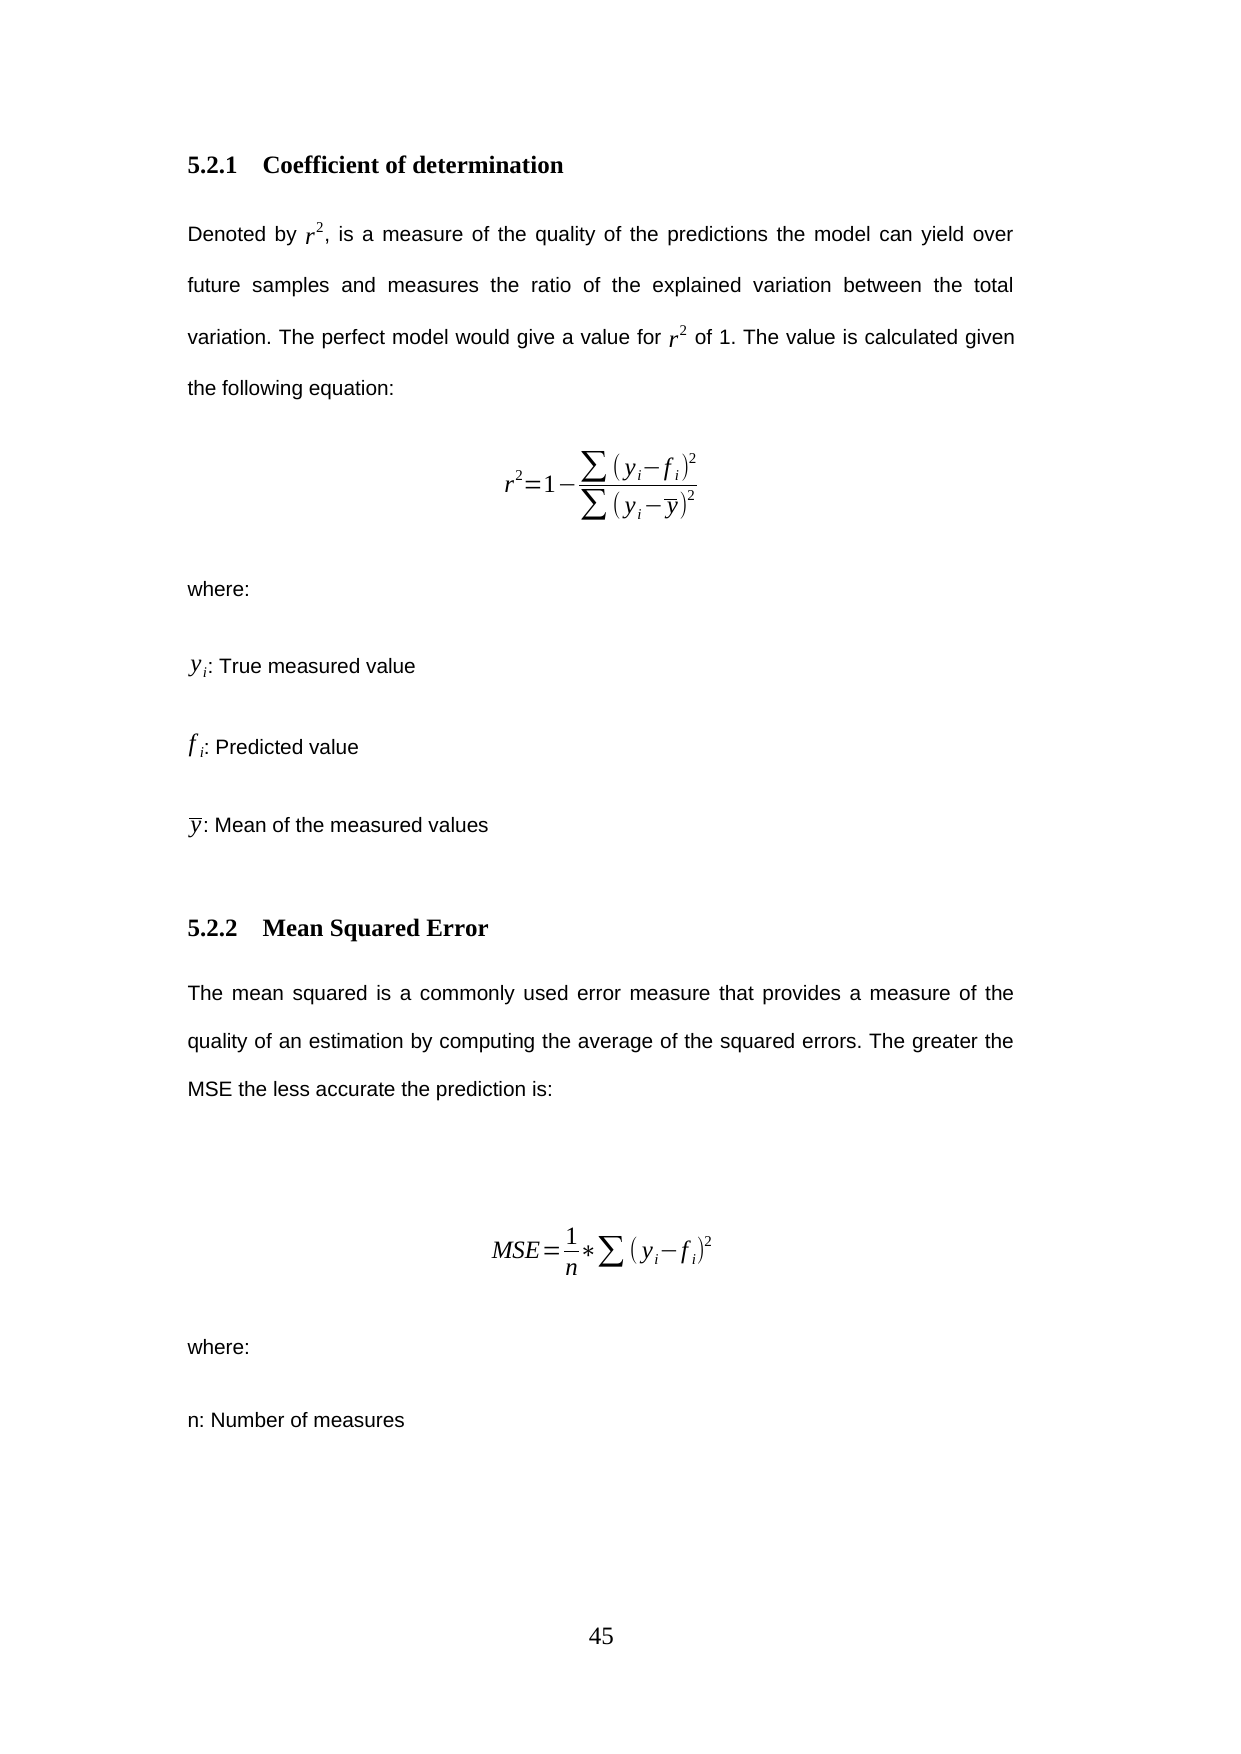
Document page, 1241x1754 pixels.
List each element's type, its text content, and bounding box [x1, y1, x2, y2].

text : True measured value [187, 649, 1015, 681]
text The mean squared is a commonly used error measure that provides a measure of the quality of an estimation by computing the average of the squared errors. The greater the MSE the less accurate the prediction is: [187, 981, 1015, 1101]
text : Predicted value [187, 729, 1015, 761]
text n: Number of measures [187, 1408, 1015, 1432]
text : Mean of the measured values [187, 810, 1015, 839]
text where: [187, 576, 1015, 600]
subtitle Coefficient of determination [187, 150, 1015, 179]
text Denoted by , is a measure of the quality of the predictions the model can yield over future samples and measures the ratio of the explained variation between the total variation. The perfect model would give a value for of 1. The value is calculated given the following equation: [187, 218, 1015, 400]
subtitle Mean Squared Error [187, 913, 1015, 941]
text where: [187, 1335, 1015, 1359]
